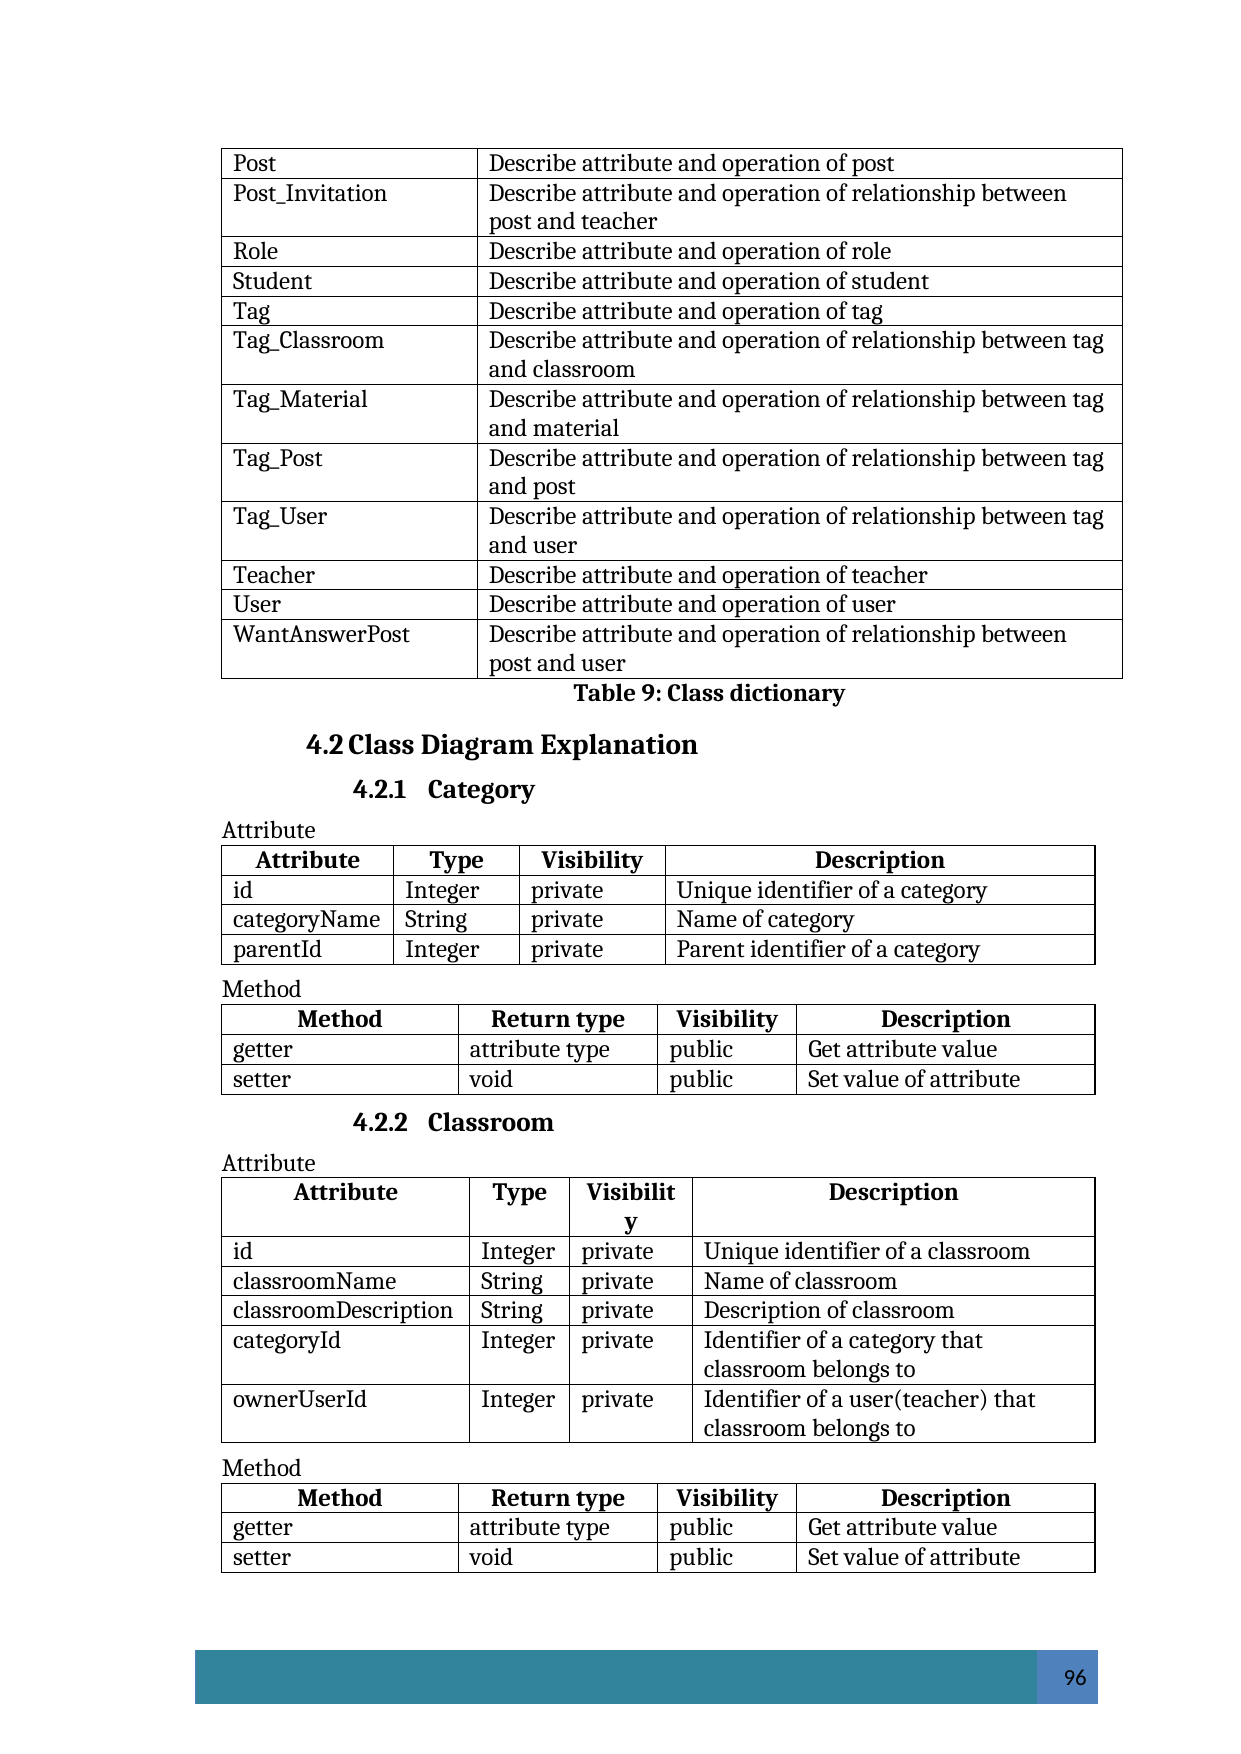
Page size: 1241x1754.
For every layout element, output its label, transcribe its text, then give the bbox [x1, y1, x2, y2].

table_cell Identifier of a category that classroom belongs to [693, 1326, 1094, 1384]
table_cell attribute type [459, 1035, 657, 1064]
table_cell private [570, 1237, 692, 1266]
table_cell Tag_Classroom [222, 326, 477, 384]
table_cell public [658, 1543, 796, 1572]
table_cell id [222, 1237, 469, 1266]
table_cell getter [222, 1035, 458, 1064]
table_cell Tag [222, 297, 477, 325]
table_cell Get attribute value [797, 1035, 1094, 1064]
table_cell User [222, 590, 477, 619]
table_cell Student [222, 267, 477, 296]
table_cell setter [222, 1065, 458, 1093]
table_cell Describe attribute and operation of relationship between tag and post [478, 444, 1122, 501]
text Attribute [222, 816, 1122, 845]
table_cell Description of classroom [693, 1296, 1094, 1325]
table_cell public [658, 1513, 796, 1542]
table_header Return type [459, 1005, 657, 1034]
table_cell void [459, 1543, 657, 1572]
table_cell private [570, 1267, 692, 1295]
table_cell Integer [470, 1385, 569, 1442]
table_cell Unique identifier of a classroom [693, 1237, 1094, 1266]
table_cell Describe attribute and operation of relationship between post and user [478, 620, 1122, 678]
table_header Type [470, 1178, 569, 1236]
table_cell categoryId [222, 1326, 469, 1384]
table_cell private [570, 1326, 692, 1384]
table_cell public [658, 1065, 796, 1093]
table_cell Unique identifier of a category [666, 876, 1094, 904]
table_cell private [520, 905, 665, 934]
table_cell Teacher [222, 561, 477, 589]
table_cell WantAnswerPost [222, 620, 477, 678]
table_cell Set value of attribute [797, 1065, 1094, 1093]
text Method [222, 975, 1122, 1004]
table_cell void [459, 1065, 657, 1093]
table_cell public [658, 1035, 796, 1064]
table_header Description [666, 846, 1094, 874]
table_cell Describe attribute and operation of relationship between tag and user [478, 502, 1122, 559]
table_header Visibility [658, 1005, 796, 1034]
table_cell Describe attribute and operation of student [478, 267, 1122, 296]
table_cell Get attribute value [797, 1513, 1094, 1542]
subtitle Class Diagram Explanation [306, 728, 1122, 762]
table_cell Integer [470, 1326, 569, 1384]
table_cell Describe attribute and operation of relationship between post and teacher [478, 179, 1122, 236]
table_cell private [520, 876, 665, 904]
table_header Type [394, 846, 519, 874]
table_cell Describe attribute and operation of user [478, 590, 1122, 619]
table_header Attribute [222, 1178, 469, 1236]
table_cell private [570, 1385, 692, 1442]
table_cell categoryName [222, 905, 393, 934]
table_cell Tag_Post [222, 444, 477, 501]
table_cell Post [222, 149, 477, 177]
table_cell Name of classroom [693, 1267, 1094, 1295]
table_cell ownerUserId [222, 1385, 469, 1442]
table_cell Describe attribute and operation of post [478, 149, 1122, 177]
table_header Method [222, 1005, 458, 1034]
table_header Description [797, 1484, 1094, 1512]
table_cell String [470, 1267, 569, 1295]
text Attribute [222, 1148, 1122, 1177]
table_cell Post_Invitation [222, 179, 477, 236]
table_header Description [693, 1178, 1094, 1236]
text Method [222, 1454, 1122, 1482]
table_header Attribute [222, 846, 393, 874]
table_cell parentId [222, 935, 393, 964]
table_cell Parent identifier of a category [666, 935, 1094, 964]
table_cell id [222, 876, 393, 904]
table_cell Integer [394, 876, 519, 904]
table_cell Describe attribute and operation of relationship between tag and material [478, 385, 1122, 442]
table_header Visibility [570, 1178, 692, 1236]
table_cell Describe attribute and operation of tag [478, 297, 1122, 325]
table_cell Name of category [666, 905, 1094, 934]
table_header Description [797, 1005, 1094, 1034]
table_cell private [520, 935, 665, 964]
table_cell setter [222, 1543, 458, 1572]
table_cell attribute type [459, 1513, 657, 1542]
table_header Method [222, 1484, 458, 1512]
table_cell getter [222, 1513, 458, 1542]
table_cell Tag_User [222, 502, 477, 559]
table_cell Set value of attribute [797, 1543, 1094, 1572]
table_cell Tag_Material [222, 385, 477, 442]
table_cell String [470, 1296, 569, 1325]
table_cell Identifier of a user(teacher) that classroom belongs to [693, 1385, 1094, 1442]
table_cell Role [222, 237, 477, 266]
table_cell Describe attribute and operation of relationship between tag and classroom [478, 326, 1122, 384]
table_cell classroomName [222, 1267, 469, 1295]
text Table 9: Class dictionary [222, 679, 1122, 707]
table_cell classroomDescription [222, 1296, 469, 1325]
table_header Return type [459, 1484, 657, 1512]
subtitle Category [353, 774, 1122, 806]
table_cell Integer [470, 1237, 569, 1266]
table_cell Describe attribute and operation of role [478, 237, 1122, 266]
table_header Visibility [520, 846, 665, 874]
table_cell private [570, 1296, 692, 1325]
table_cell Describe attribute and operation of teacher [478, 561, 1122, 589]
table_cell Integer [394, 935, 519, 964]
table_cell String [394, 905, 519, 934]
subtitle Classroom [353, 1107, 1122, 1138]
table_header Visibility [658, 1484, 796, 1512]
